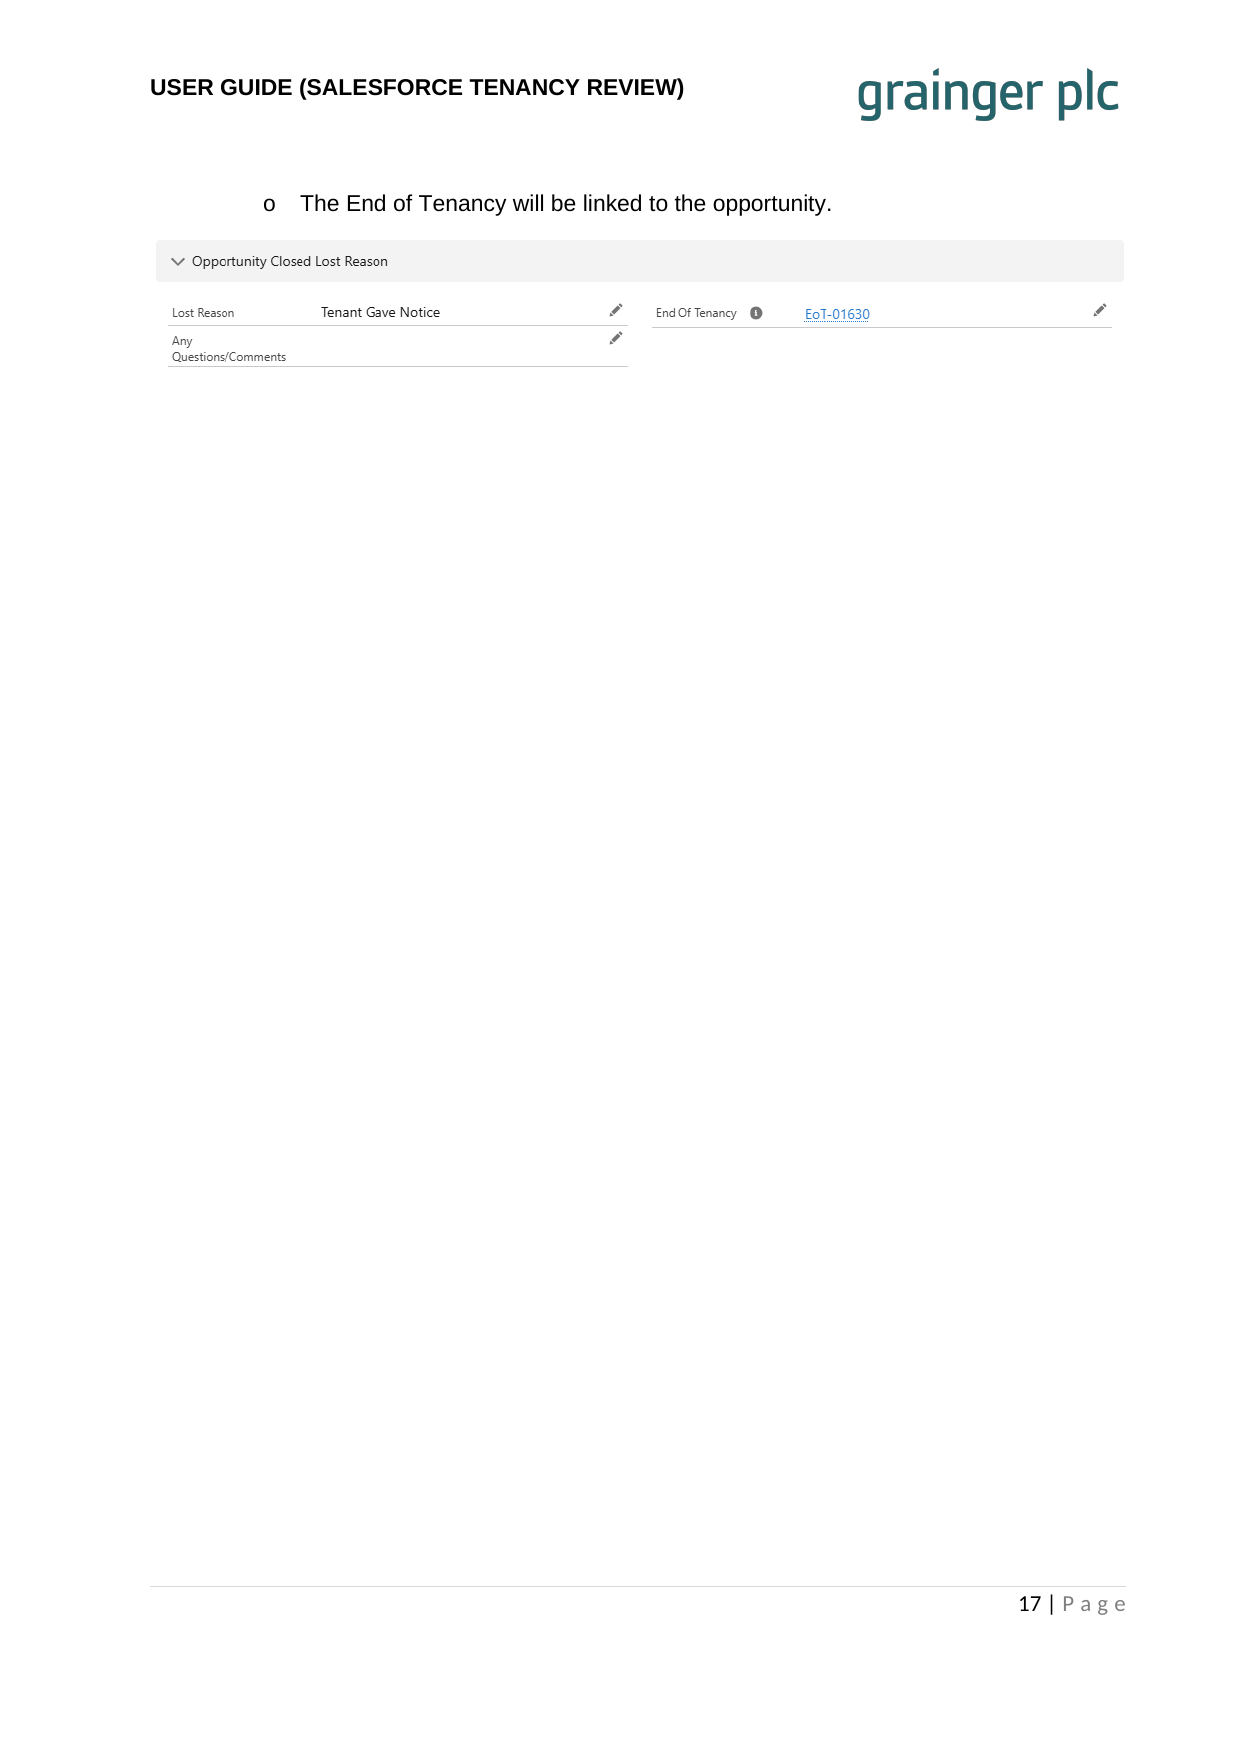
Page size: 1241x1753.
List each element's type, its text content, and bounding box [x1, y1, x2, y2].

list The End of Tenancy will be linked to the opportunity. [262, 190, 1126, 218]
picture [858, 68, 1119, 121]
picture [150, 234, 1125, 368]
